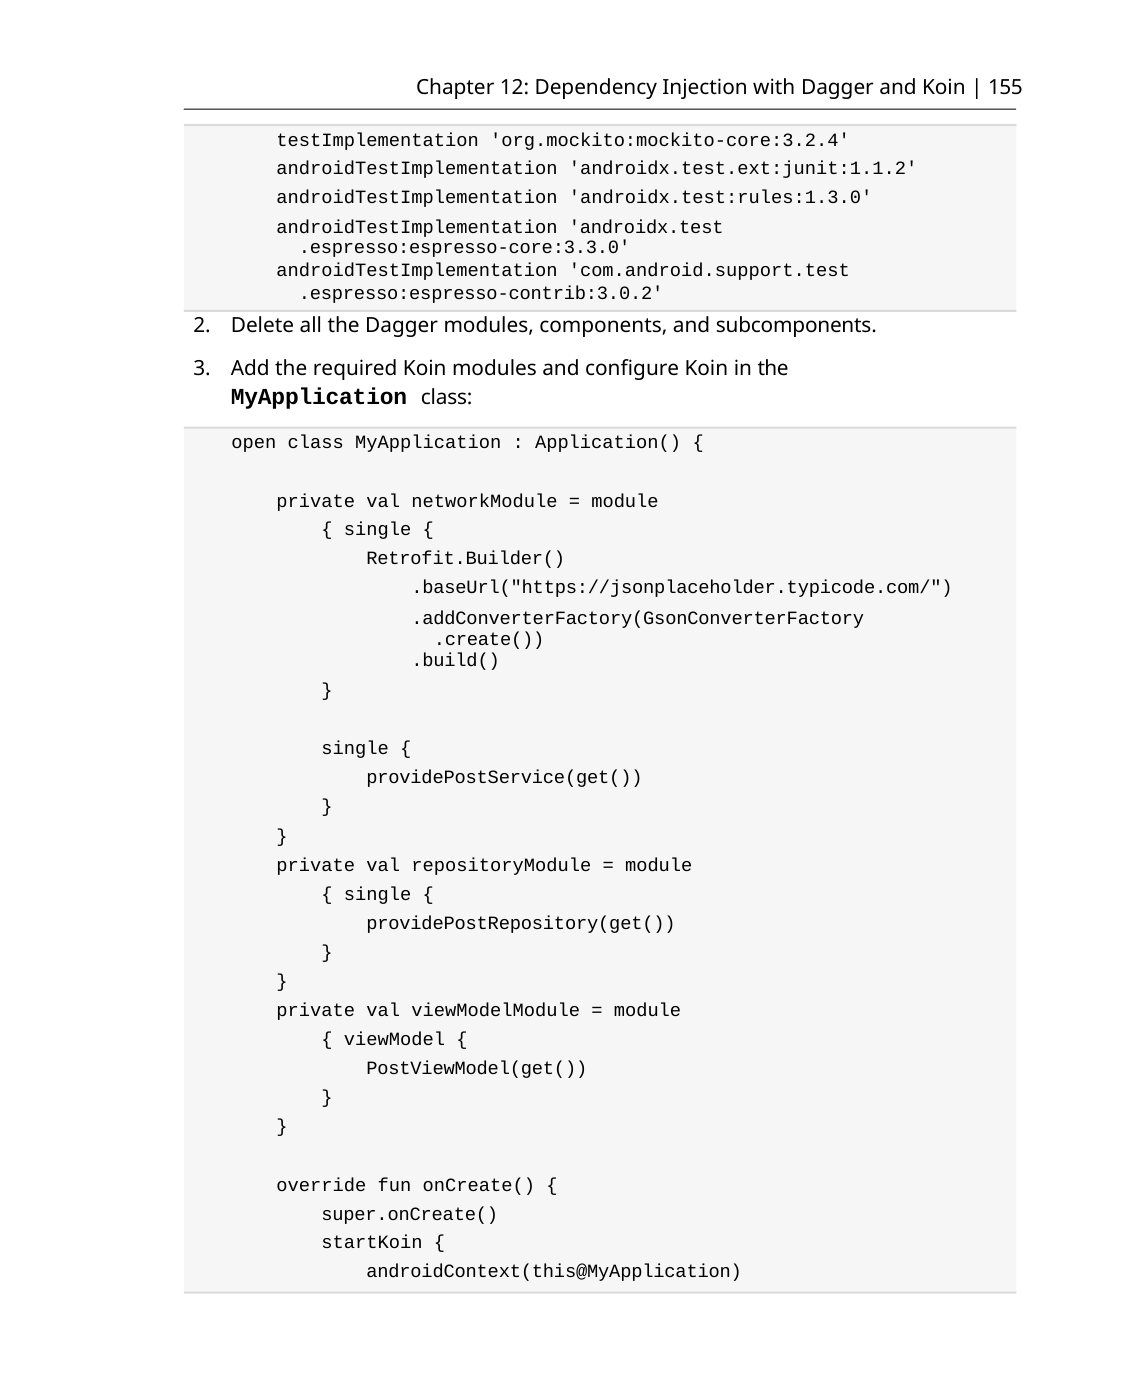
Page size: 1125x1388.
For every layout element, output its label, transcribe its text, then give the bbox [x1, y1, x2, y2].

list Add the required Koin modules and configure Koin in the [193, 353, 1029, 382]
list Delete all the Dagger modules, components, and subcomponents. [193, 312, 1029, 338]
text MyApplication class: [231, 383, 1029, 412]
